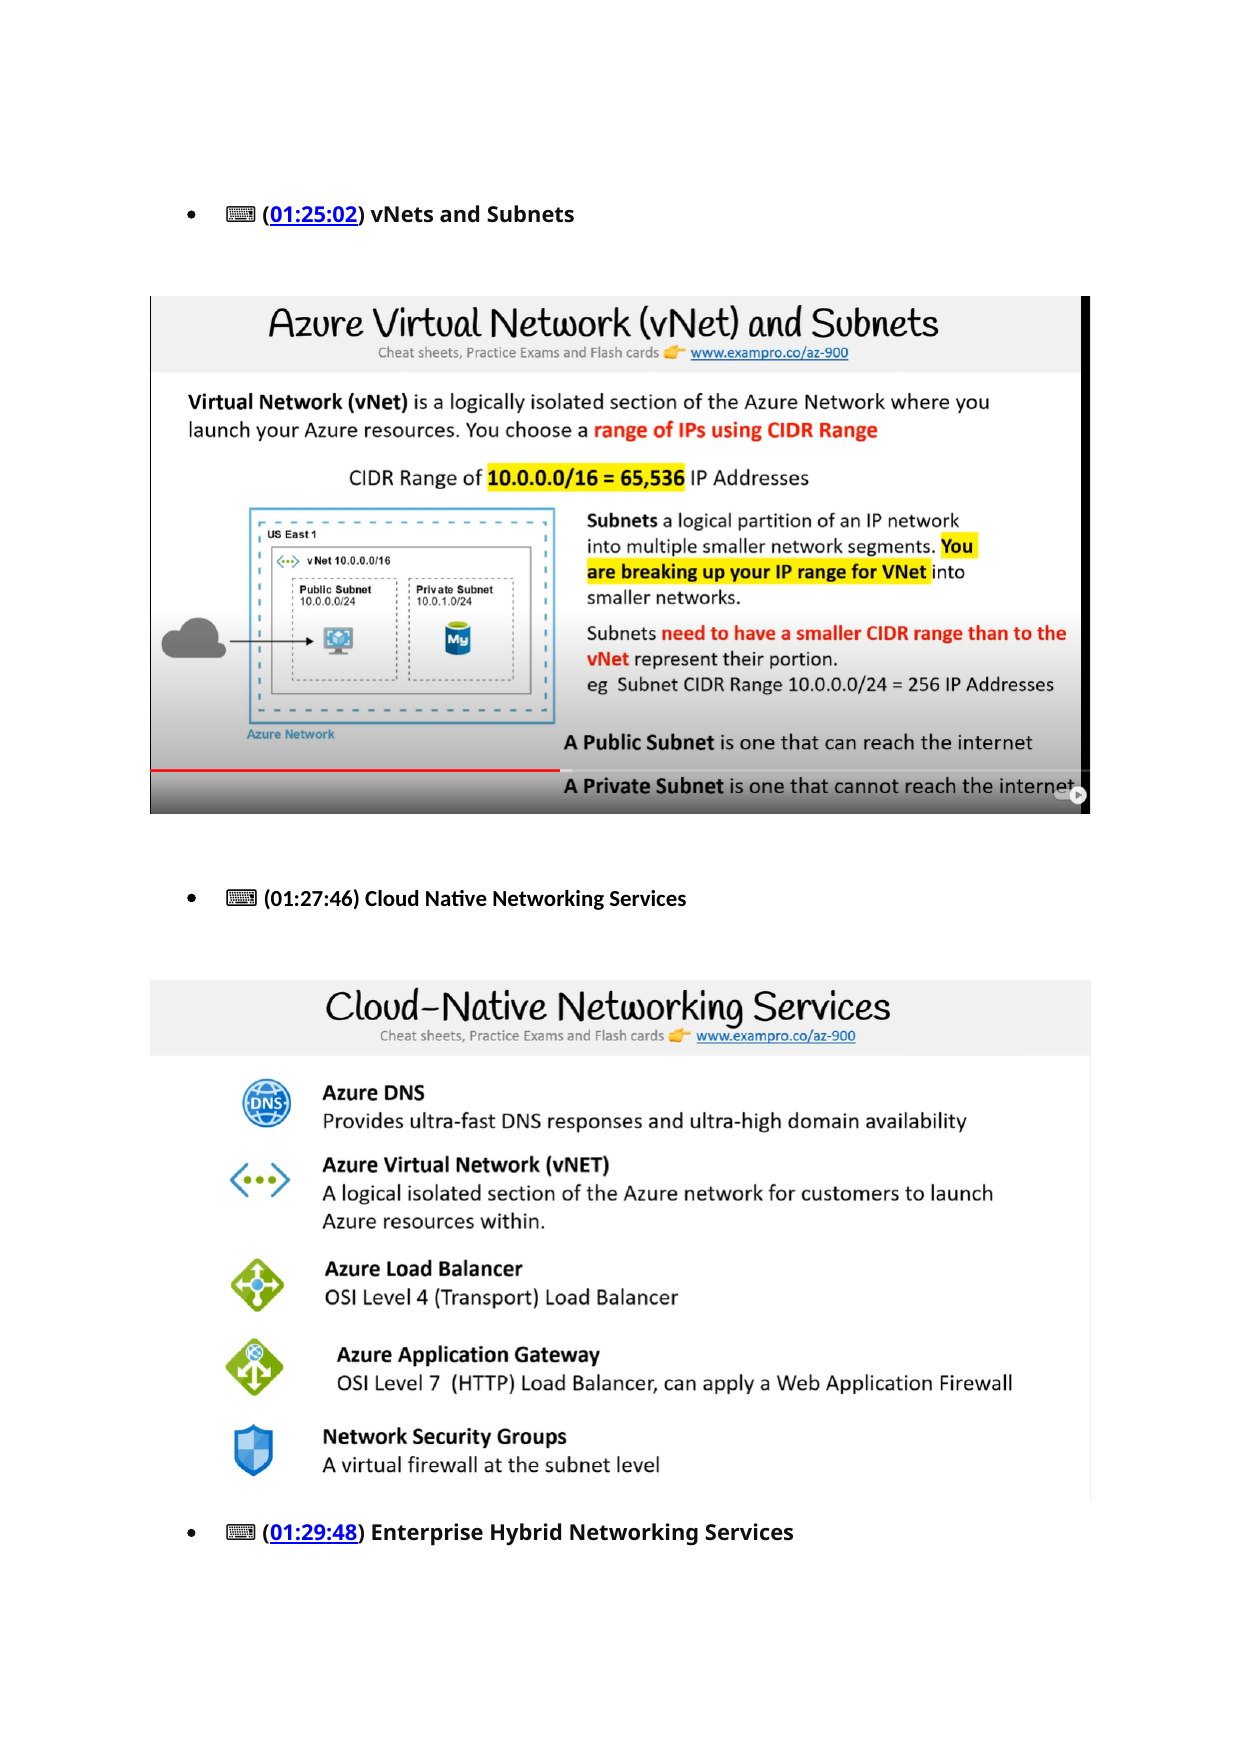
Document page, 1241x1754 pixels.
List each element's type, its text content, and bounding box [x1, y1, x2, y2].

picture [150, 296, 1091, 814]
list ⌨️ (01:25:02) vNets and Subnets [187, 199, 1090, 228]
list ⌨️ (01:29:48) Enterprise Hybrid Networking Services [187, 1517, 1090, 1547]
list ⌨️ (01:27:46) Cloud Native Networking Services [187, 882, 1090, 913]
picture [150, 980, 1091, 1499]
